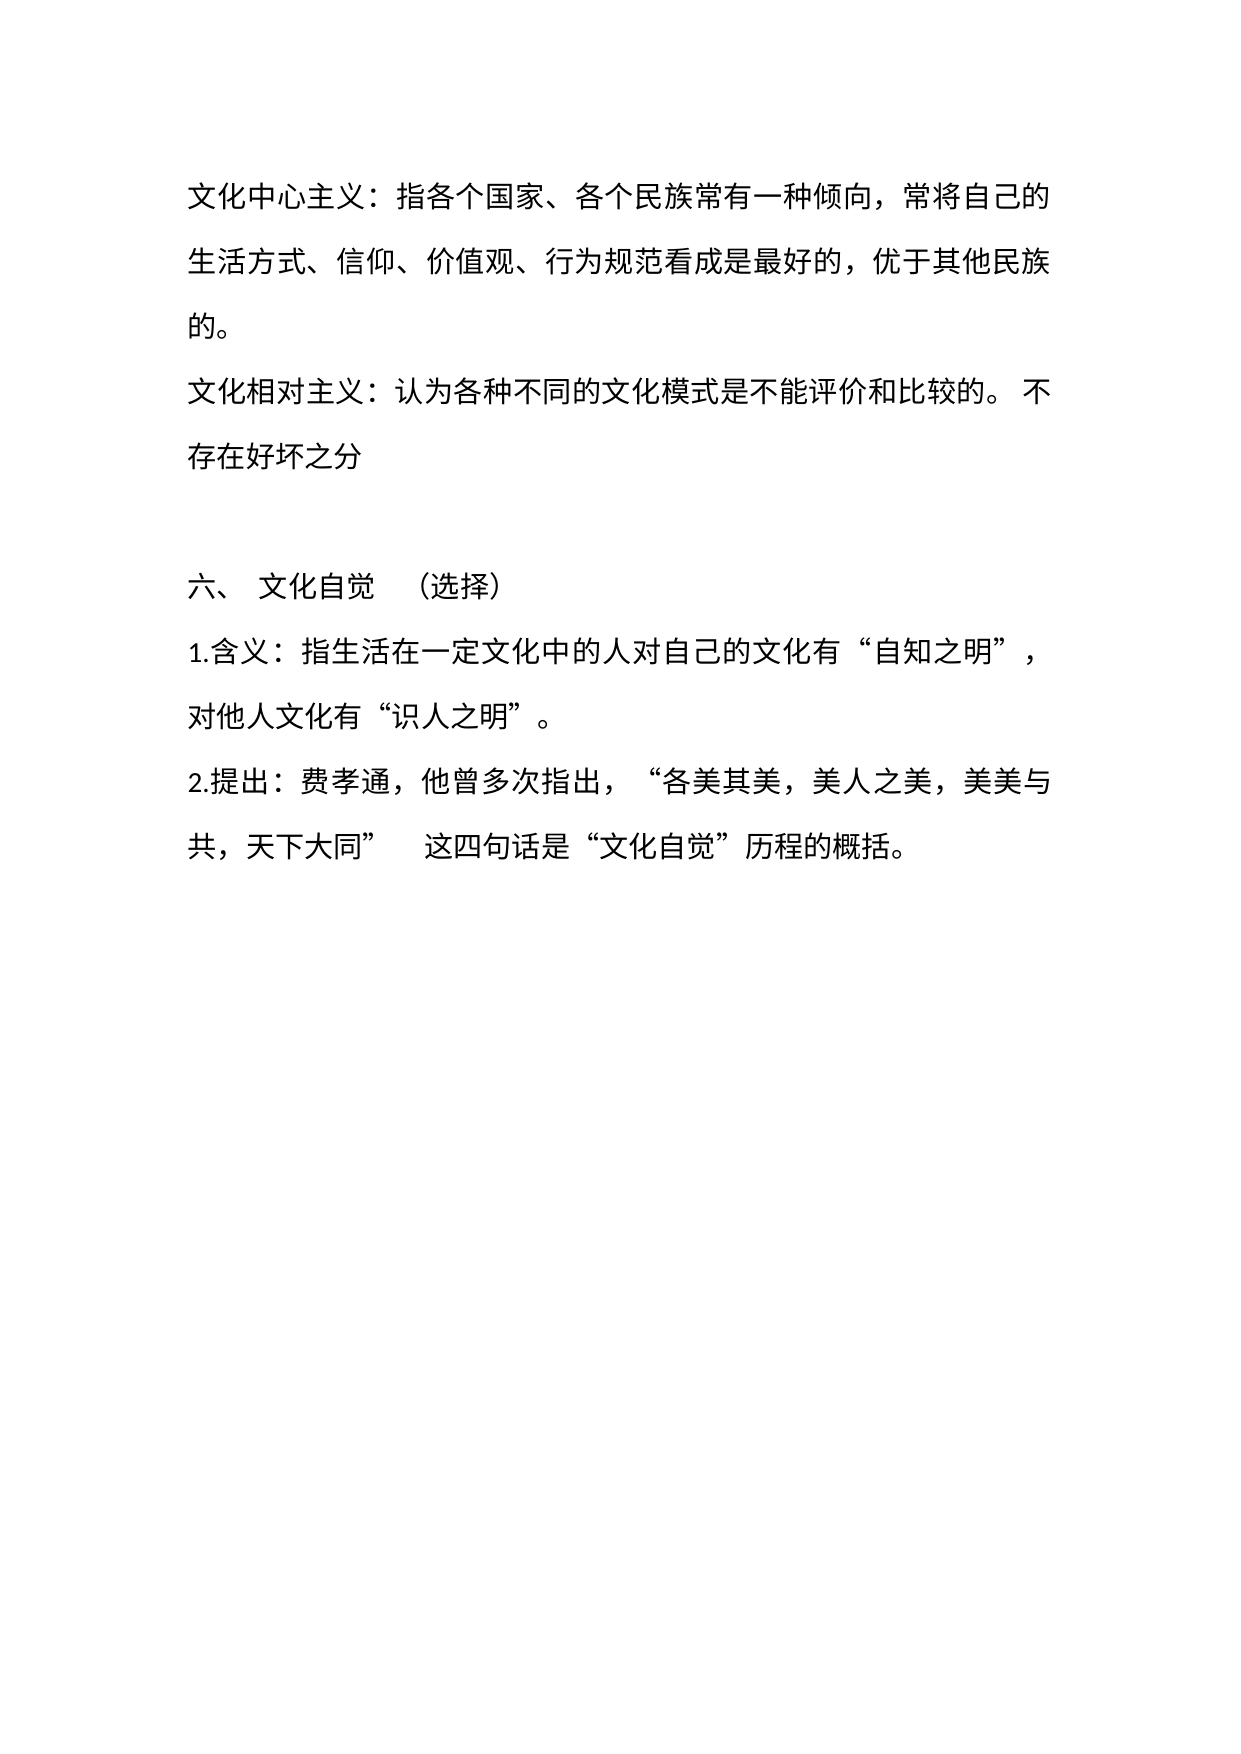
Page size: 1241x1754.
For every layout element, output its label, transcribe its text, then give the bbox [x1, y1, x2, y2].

text 文化中心主义：指各个国家、各个民族常有一种倾向，常将自己的生活方式、信仰、价值观、行为规范看成是最好的，优于其他民族的。 [187, 162, 1053, 357]
text 1.含义：指生活在一定文化中的人对自己的文化有“自知之明”，对他人文化有“识人之明”。 [187, 617, 1053, 747]
text 文化相对主义：认为各种不同的文化模式是不能评价和比较的。 不存在好坏之分 [187, 357, 1053, 487]
text 六、 文化自觉 （选择） [187, 552, 1053, 617]
text 2.提出：费孝通，他曾多次指出，“各美其美，美人之美，美美与共，天下大同” 这四句话是“文化自觉”历程的概括。 [187, 747, 1053, 877]
